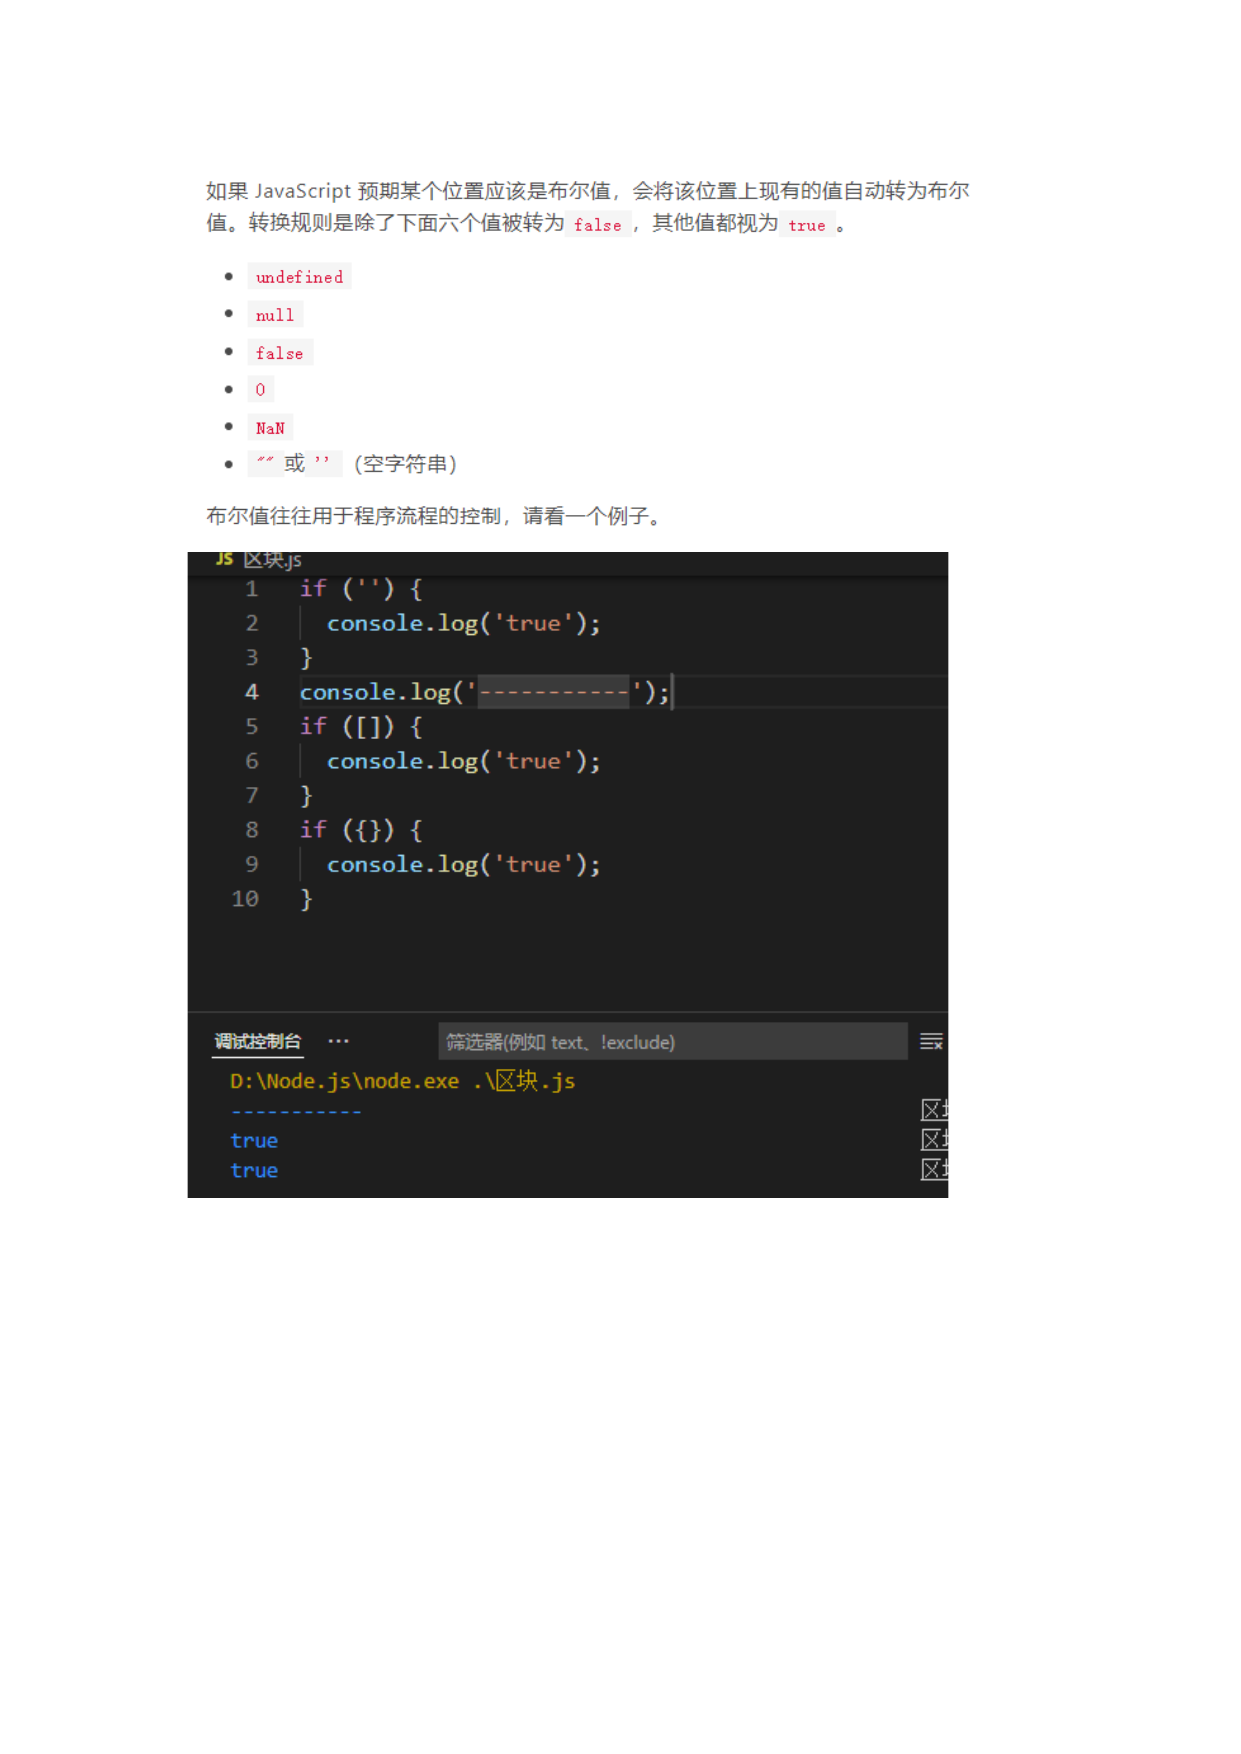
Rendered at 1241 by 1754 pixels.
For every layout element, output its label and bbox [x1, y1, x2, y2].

picture [187, 162, 1053, 542]
picture [187, 552, 949, 1198]
